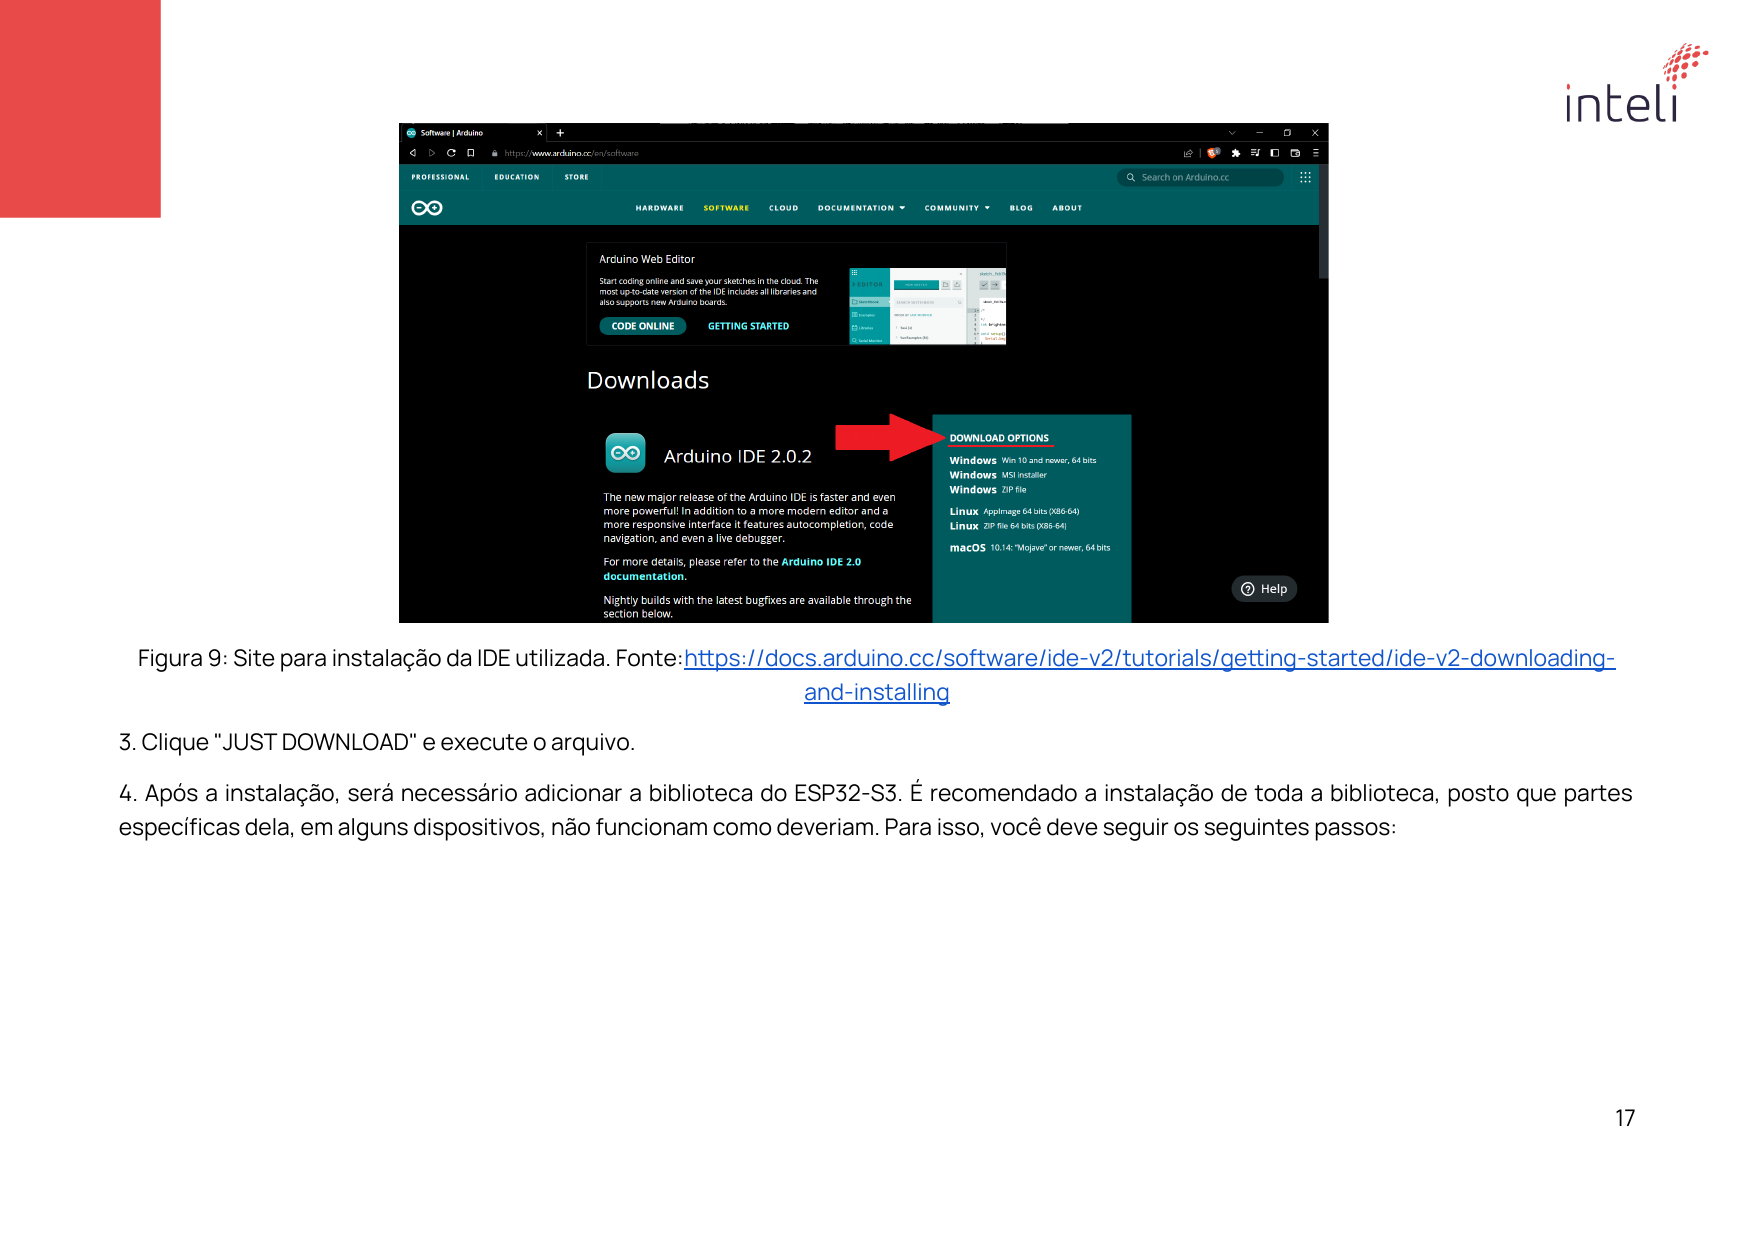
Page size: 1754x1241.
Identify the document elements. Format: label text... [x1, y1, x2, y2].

text 3. Clique "JUST DOWNLOAD" e execute o arquivo. [118, 726, 1636, 758]
text Figura 9: Site para instalação da IDE utilizada. Fonte:https://docs.arduino.cc/software/ide-v2/tutorials/getting-started/ide-v2-downloading-and-installing [118, 642, 1636, 707]
picture [1566, 43, 1709, 122]
picture [0, 0, 161, 218]
text 4. Após a instalação, será necessário adicionar a biblioteca do ESP32-S3. É recomendado a instalação de toda a biblioteca, posto que partes específicas dela, em alguns dispositivos, não funcionam como deveriam. Para isso, você deve seguir os seguintes passos: [118, 777, 1636, 842]
picture [399, 123, 1329, 623]
